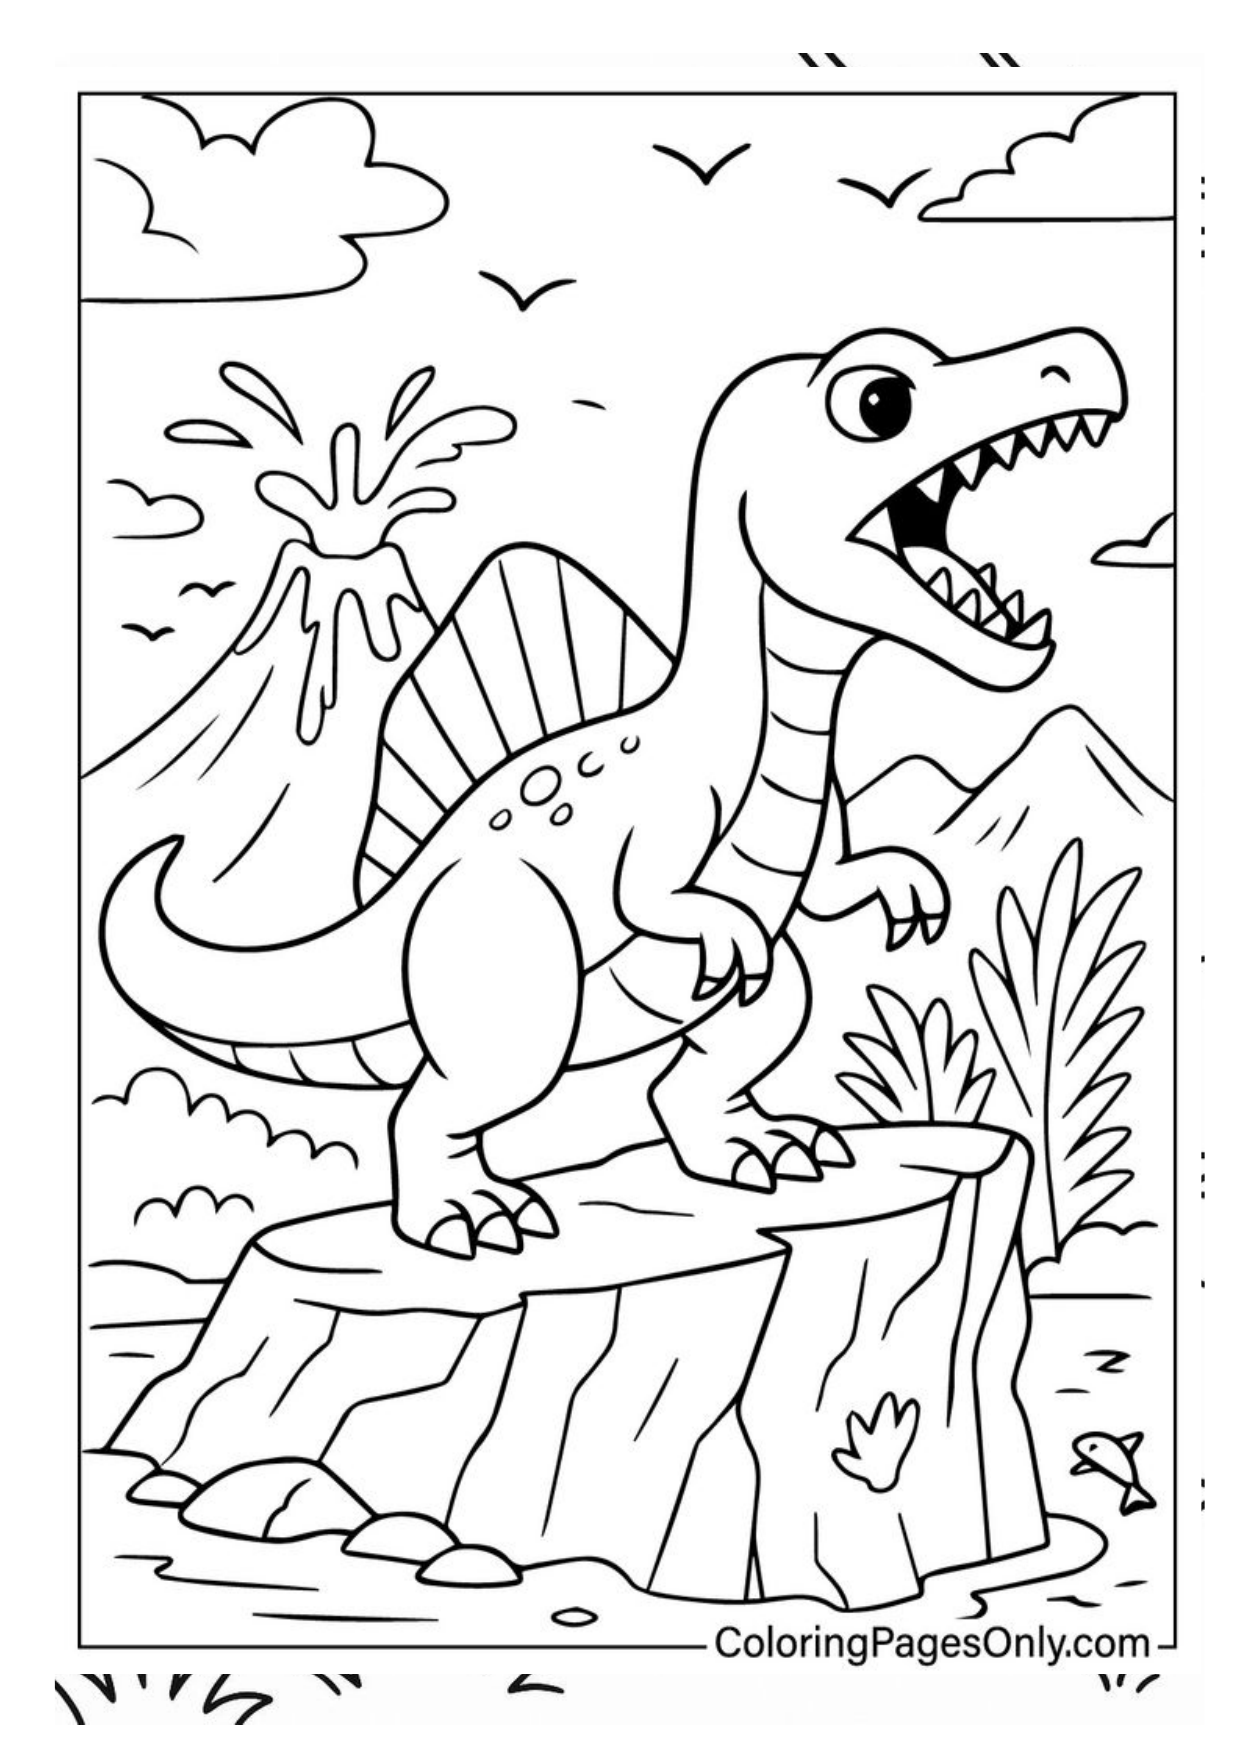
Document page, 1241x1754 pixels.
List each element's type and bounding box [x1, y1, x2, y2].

picture [53, 53, 1205, 1725]
